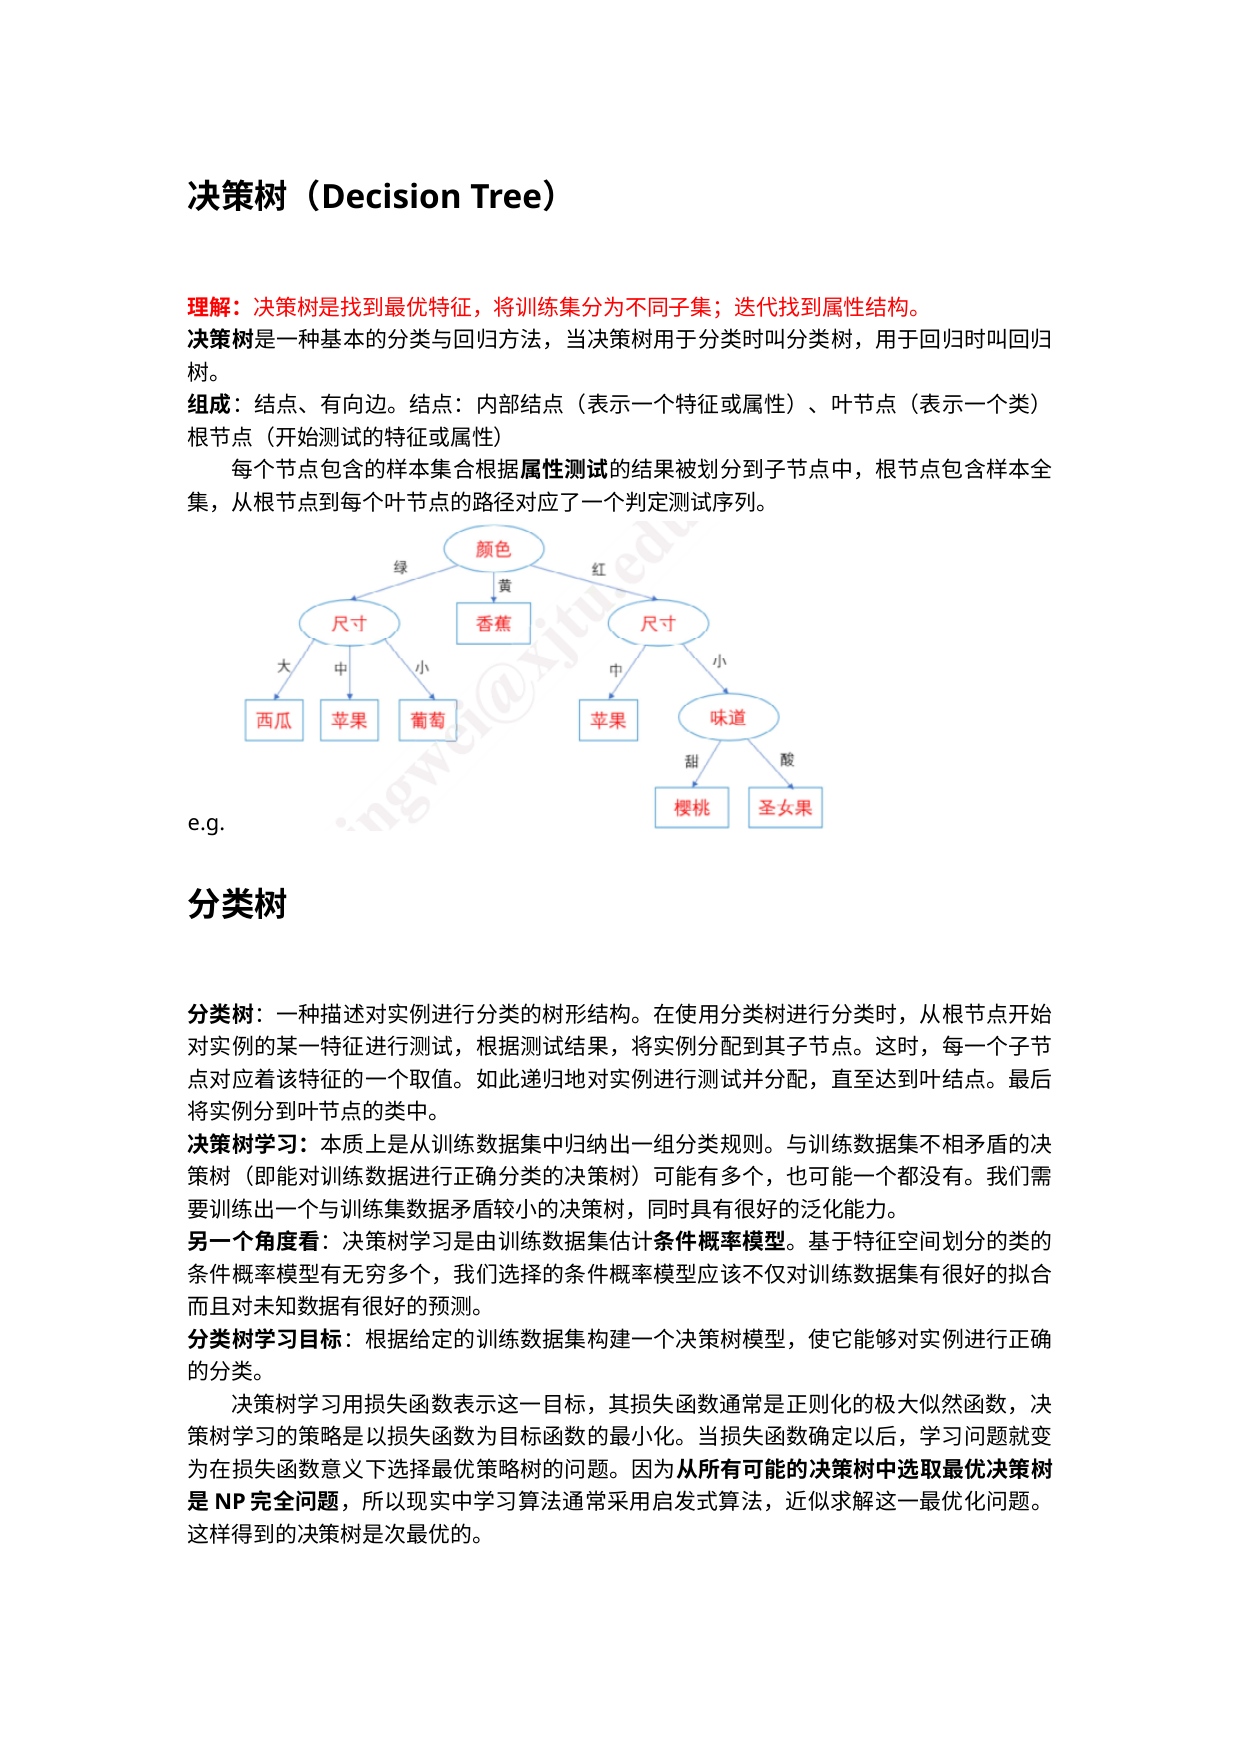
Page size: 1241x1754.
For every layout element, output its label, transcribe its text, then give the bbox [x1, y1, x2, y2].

subtitle 分类树 [187, 869, 1053, 934]
text 组成：结点、有向边。结点：内部结点（表示一个特征或属性）、叶节点（表示一个类）、根节点（开始测试的特征或属性） [187, 387, 1053, 452]
picture [230, 521, 831, 831]
text 另一个角度看：决策树学习是由训练数据集估计条件概率模型。基于特征空间划分的类的条件概率模型有无穷多个，我们选择的条件概率模型应该不仅对训练数据集有很好的拟合，而且对未知数据有很好的预测。 [187, 1224, 1053, 1321]
text 分类树学习目标：根据给定的训练数据集构建一个决策树模型，使它能够对实例进行正确的分类。 [187, 1321, 1053, 1386]
subtitle 决策树（Decision Tree） [187, 162, 1053, 227]
text 理解：决策树是找到最优特征，将训练集分为不同子集；迭代找到属性结构。 [187, 289, 1053, 322]
text 决策树学习：本质上是从训练数据集中归纳出一组分类规则。与训练数据集不相矛盾的决策树（即能对训练数据进行正确分类的决策树）可能有多个，也可能一个都没有。我们需要训练出一个与训练集数据矛盾较小的决策树，同时具有很好的泛化能力。 [187, 1126, 1053, 1224]
text 决策树是一种基本的分类与回归方法，当决策树用于分类时叫分类树，用于回归时叫回归树。 [187, 322, 1053, 387]
text 分类树：一种描述对实例进行分类的树形结构。在使用分类树进行分类时，从根节点开始，对实例的某一特征进行测试，根据测试结果，将实例分配到其子节点。这时，每一个子节点对应着该特征的一个取值。如此递归地对实例进行测试并分配，直至达到叶结点。最后将实例分到叶节点的类中。 [187, 996, 1053, 1126]
text 每个节点包含的样本集合根据属性测试的结果被划分到子节点中，根节点包含样本全集，从根节点到每个叶节点的路径对应了一个判定测试序列。 [187, 452, 1053, 517]
text 决策树学习用损失函数表示这一目标，其损失函数通常是正则化的极大似然函数，决策树学习的策略是以损失函数为目标函数的最小化。当损失函数确定以后，学习问题就变为在损失函数意义下选择最优策略树的问题。因为从所有可能的决策树中选取最优决策树是NP完全问题，所以现实中学习算法通常采用启发式算法，近似求解这一最优化问题。这样得到的决策树是次最优的。 [187, 1386, 1053, 1549]
